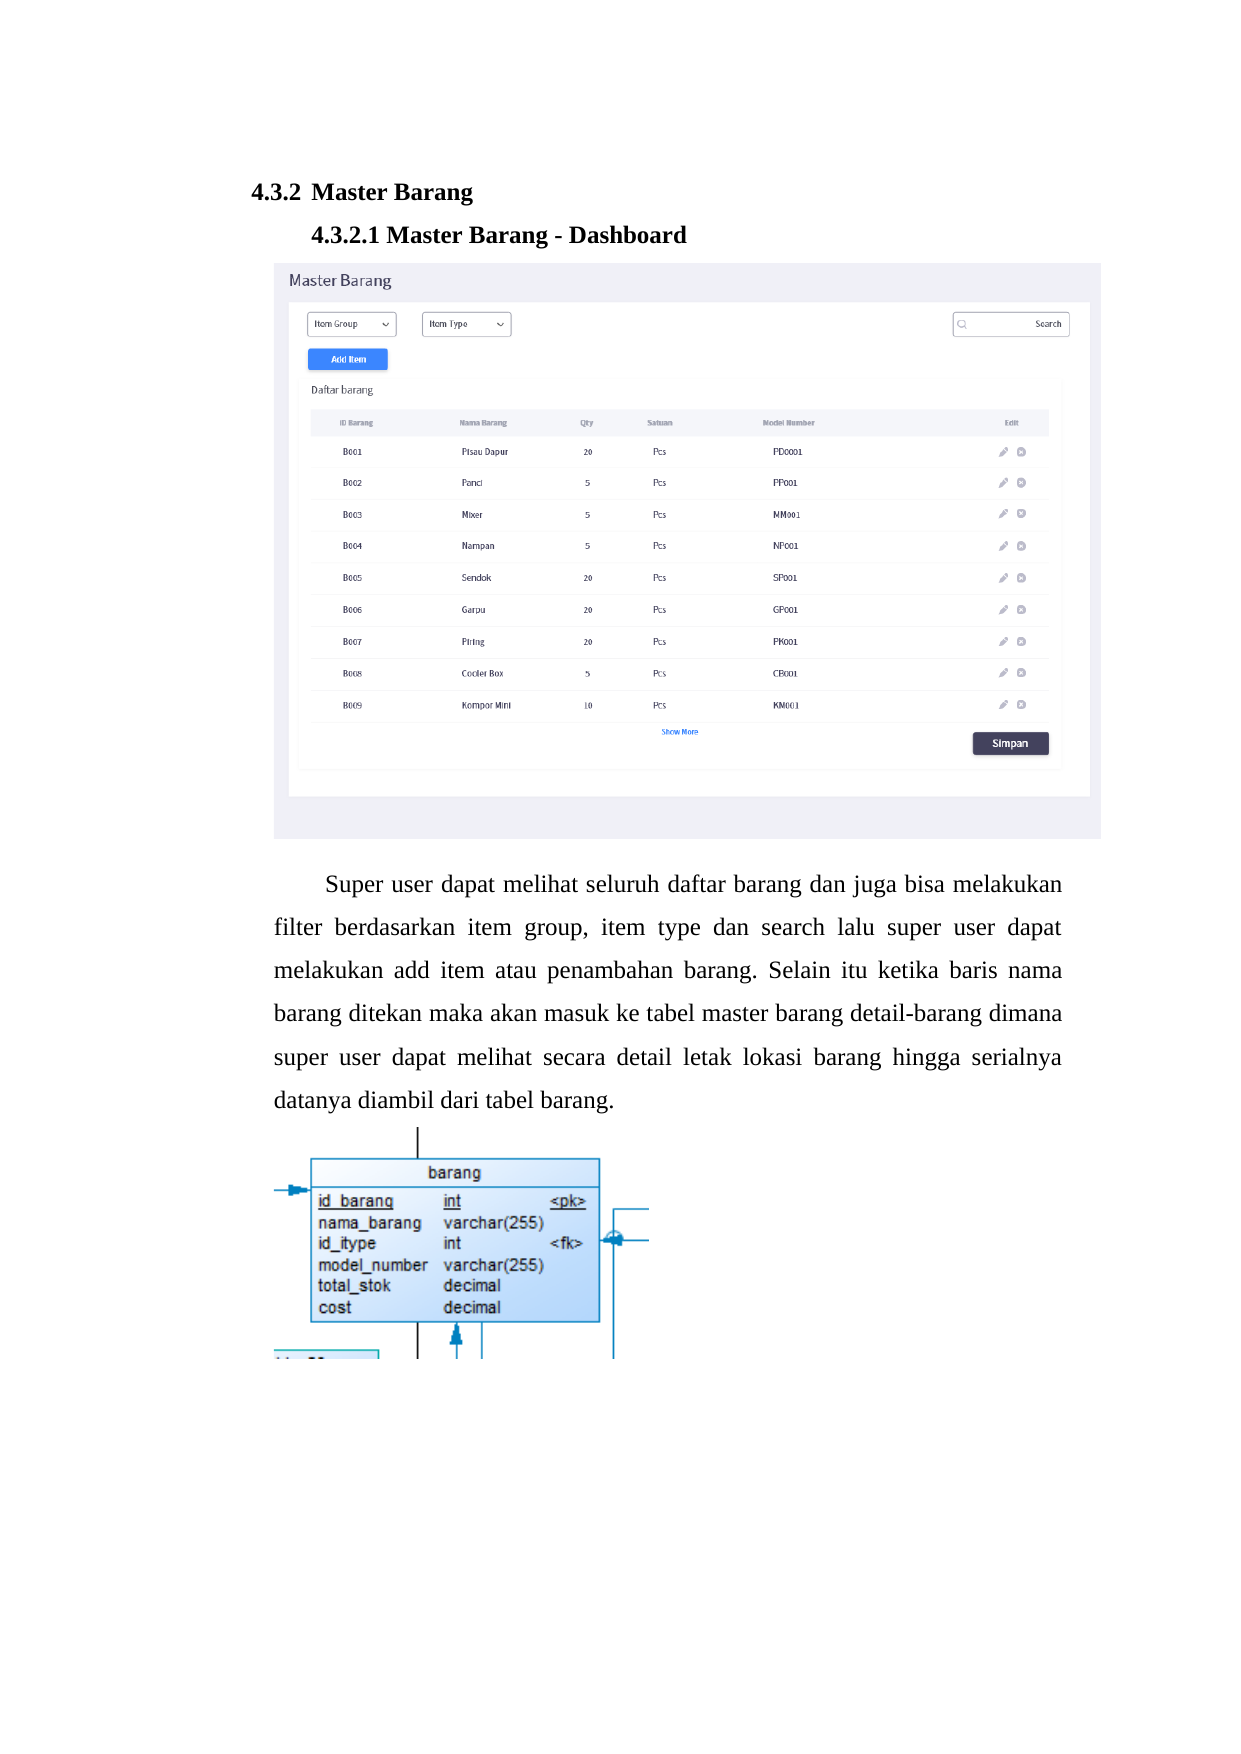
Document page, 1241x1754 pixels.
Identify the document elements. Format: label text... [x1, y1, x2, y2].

picture [273, 1127, 649, 1359]
text Master Barang - Dashboard [311, 220, 1063, 249]
picture [273, 263, 1101, 839]
text Master Barang [251, 177, 1063, 206]
text Super user dapat melihat seluruh daftar barang dan juga bisa melakukan filter berdasarkan item group, item type dan search lalu super user dapat melakukan add item atau penambahan barang. Selain itu ketika baris nama barang ditekan maka akan masuk ke tabel master barang detail-barang dimana super user dapat melihat secara detail letak lokasi barang hingga serialnya datanya diambil dari tabel barang. [274, 869, 1063, 1113]
